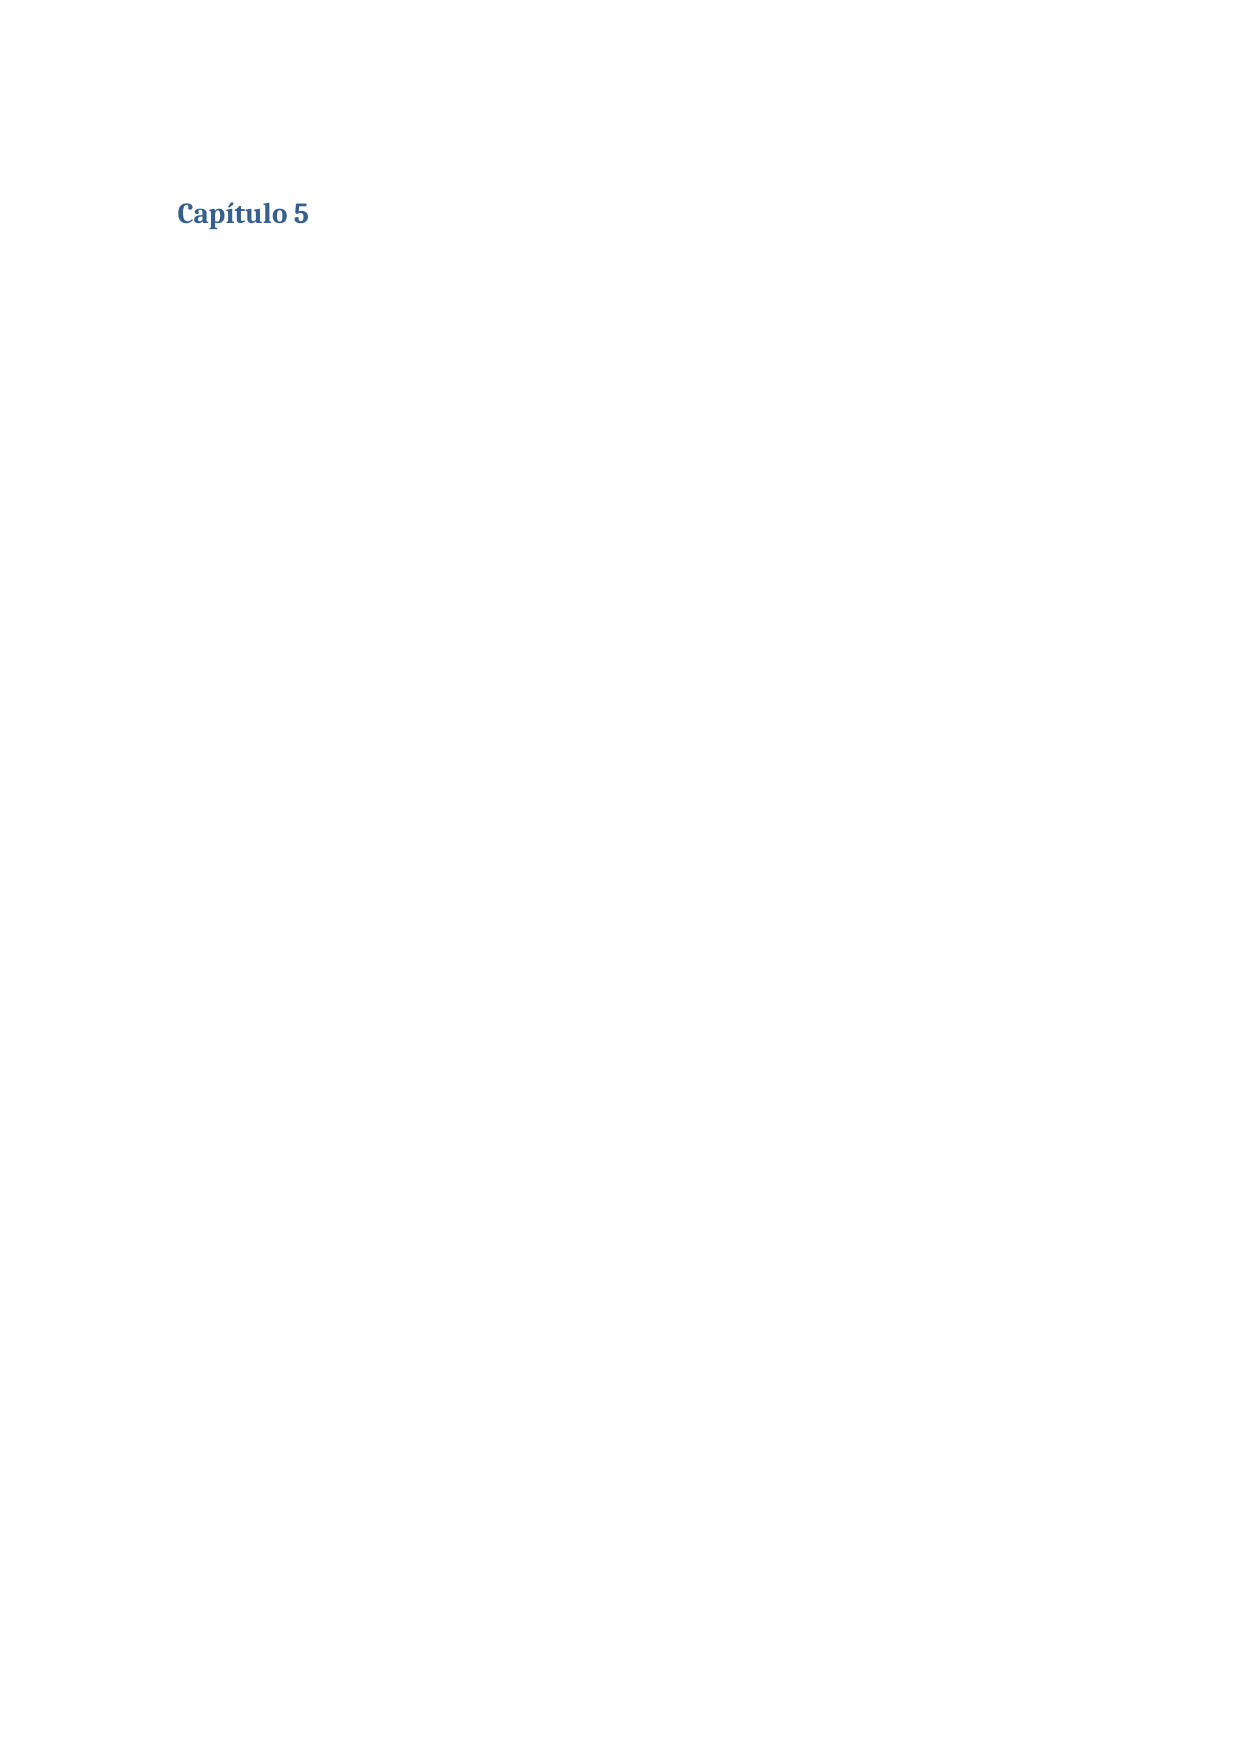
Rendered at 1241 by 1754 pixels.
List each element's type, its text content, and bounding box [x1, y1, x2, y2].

subtitle Capítulo 5 [177, 198, 1063, 231]
